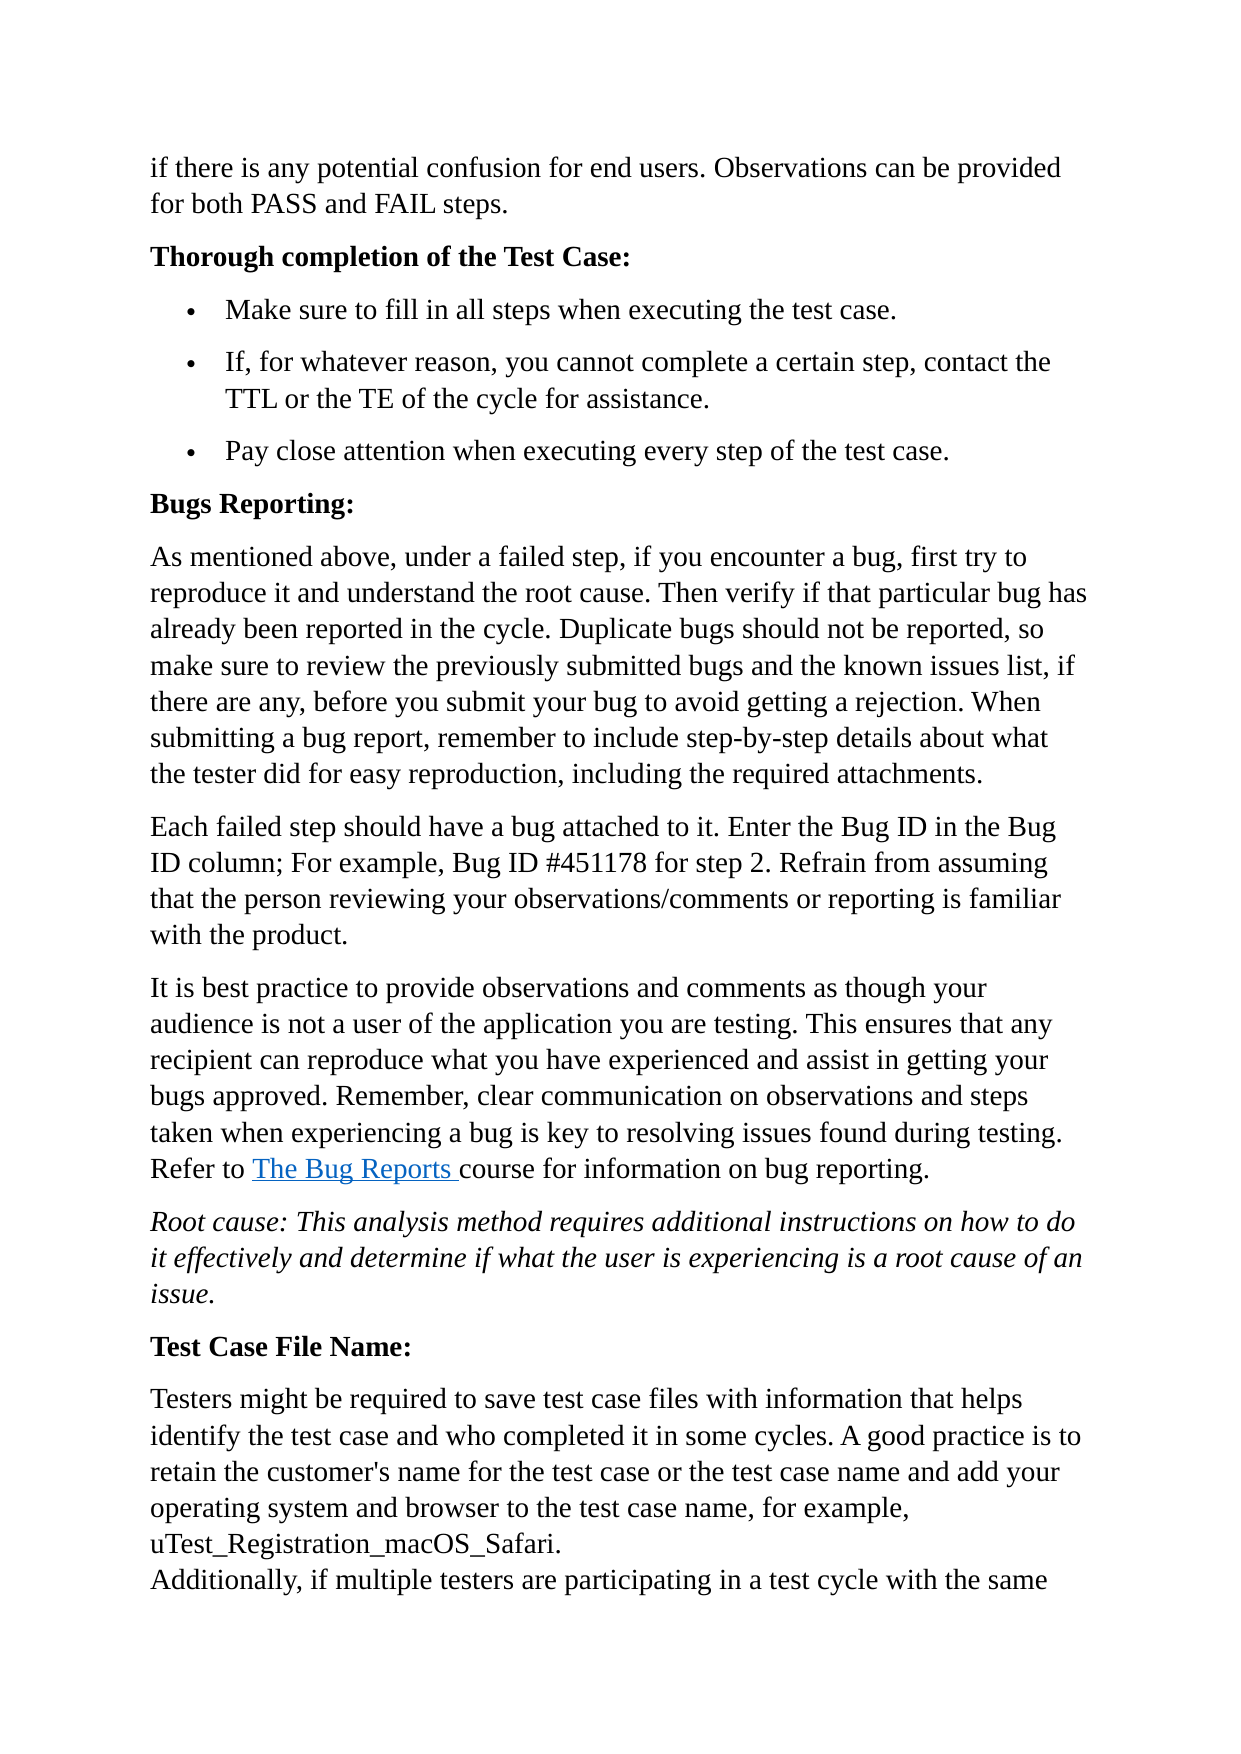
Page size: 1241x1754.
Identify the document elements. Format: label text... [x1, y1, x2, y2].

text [150, 150, 1090, 220]
list Pay close attention when executing every step of the test case. [187, 433, 1090, 467]
text As mentioned above, under a failed step, if you encounter a bug, first try to reproduce it and understand the root cause. Then verify if that particular bug has already been reported in the cycle. Duplicate bugs should not be reported, so make sure to review the previously submitted bugs and the known issues list, if there are any, before you submit your bug to avoid getting a rejection. When submitting a bug report, remember to include step-by-step details about what the tester did for easy reproduction, including the required attachments. [150, 539, 1090, 789]
text It is best practice to provide observations and comments as though your audience is not a user of the application you are testing. This ensures that any recipient can reproduce what you have experienced and assist in getting your bugs approved. Remember, clear communication on observations and steps taken when experiencing a bug is key to resolving issues found during testing. Refer to The Bug Reports course for information on bug reporting. [150, 970, 1090, 1184]
list If, for whatever reason, you cannot complete a certain step, contact the TTL or the TE of the cycle for assistance. [187, 344, 1090, 414]
text Root cause: This analysis method requires additional instructions on how to do it effectively and determine if what the user is experiencing is a root cause of an issue. [150, 1204, 1090, 1309]
text Each failed step should have a bug attached to it. Enter the Bug ID in the Bug ID column; For example, Bug ID #451178 for step 2. Refrain from assuming that the person reviewing your observations/comments or reporting is familiar with the product. [150, 809, 1090, 951]
text Test Case File Name: [150, 1329, 1090, 1362]
list Make sure to fill in all steps when executing the test case. [187, 292, 1090, 325]
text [150, 1382, 1090, 1596]
text Thorough completion of the Test Case: [150, 239, 1090, 272]
text Bugs Reporting: [150, 486, 1090, 520]
